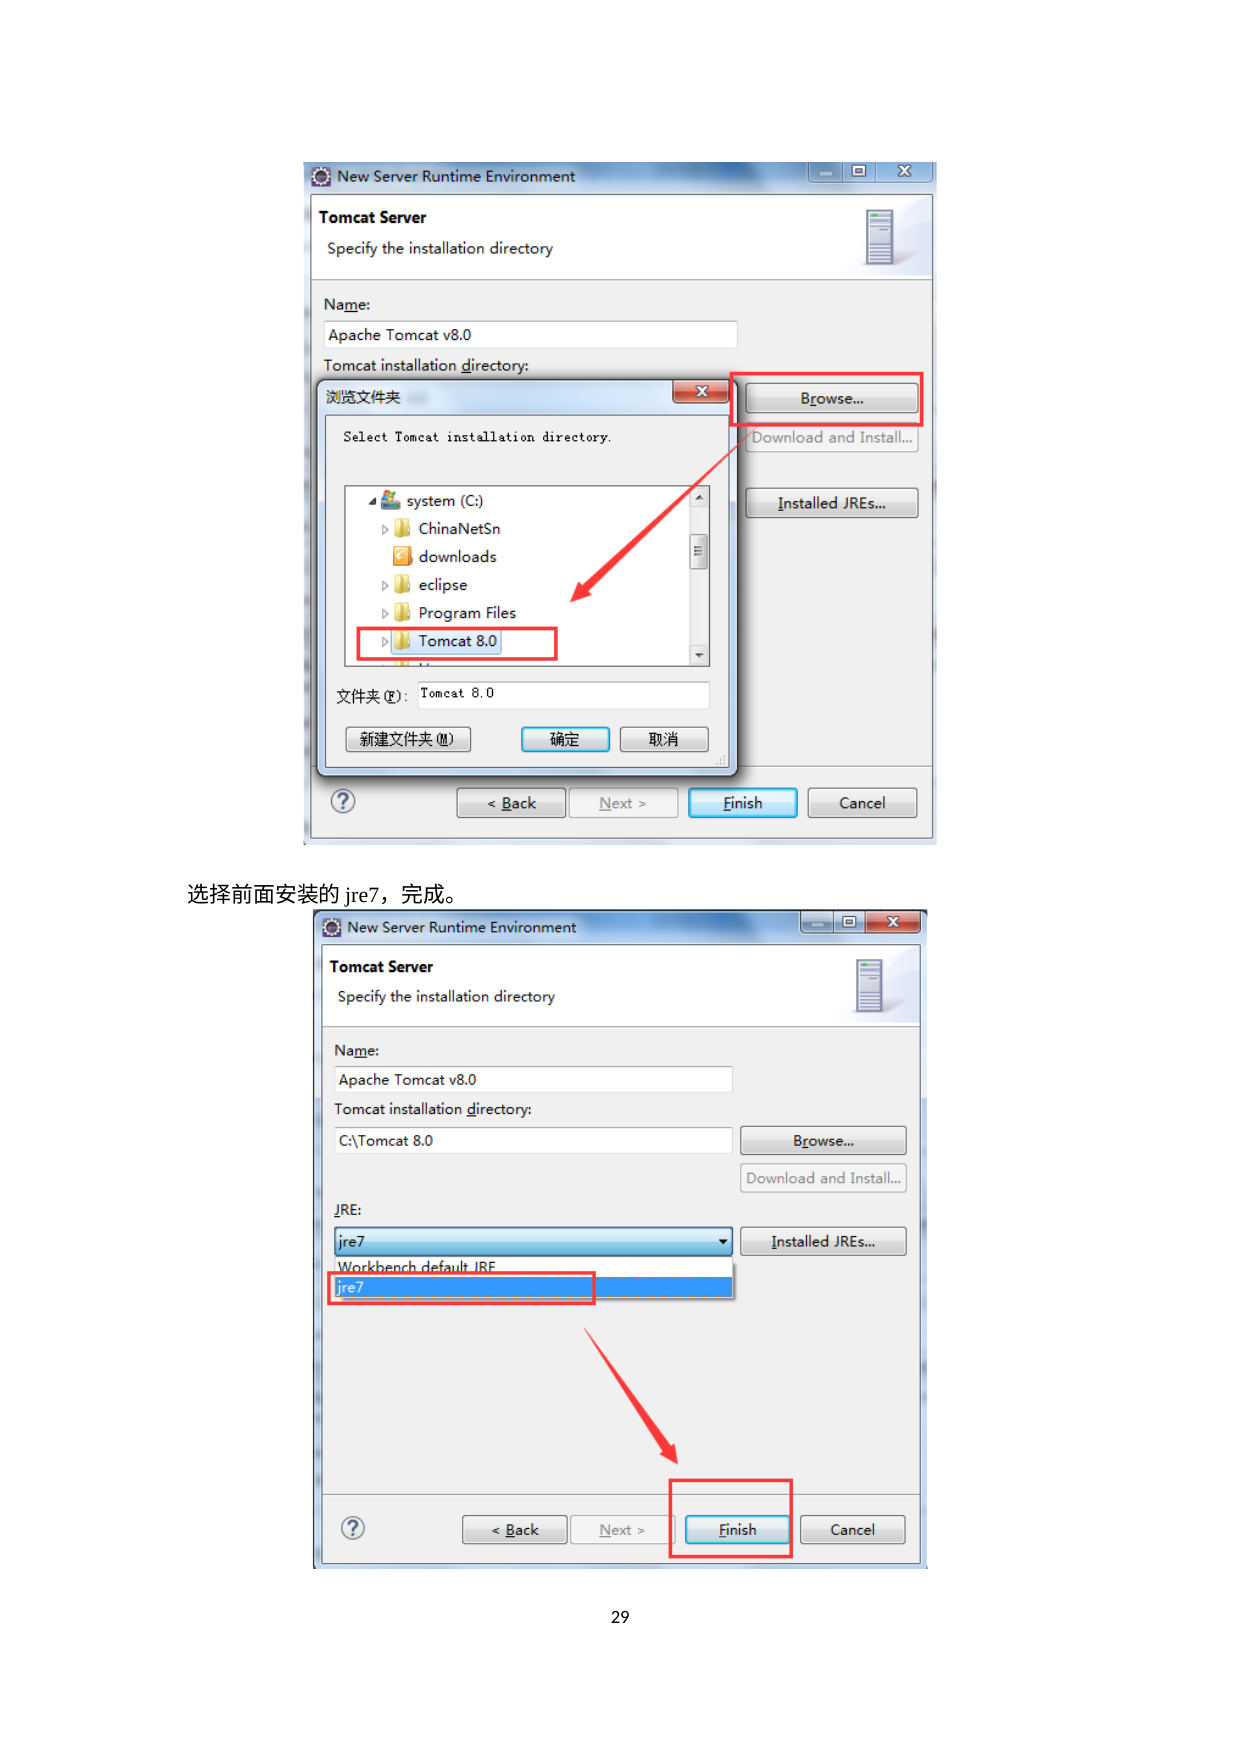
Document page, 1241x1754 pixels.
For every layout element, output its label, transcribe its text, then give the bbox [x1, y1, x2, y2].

text 选择前面安装的jre7，完成。 [187, 877, 1053, 909]
picture [312, 909, 928, 1569]
picture [303, 162, 937, 845]
